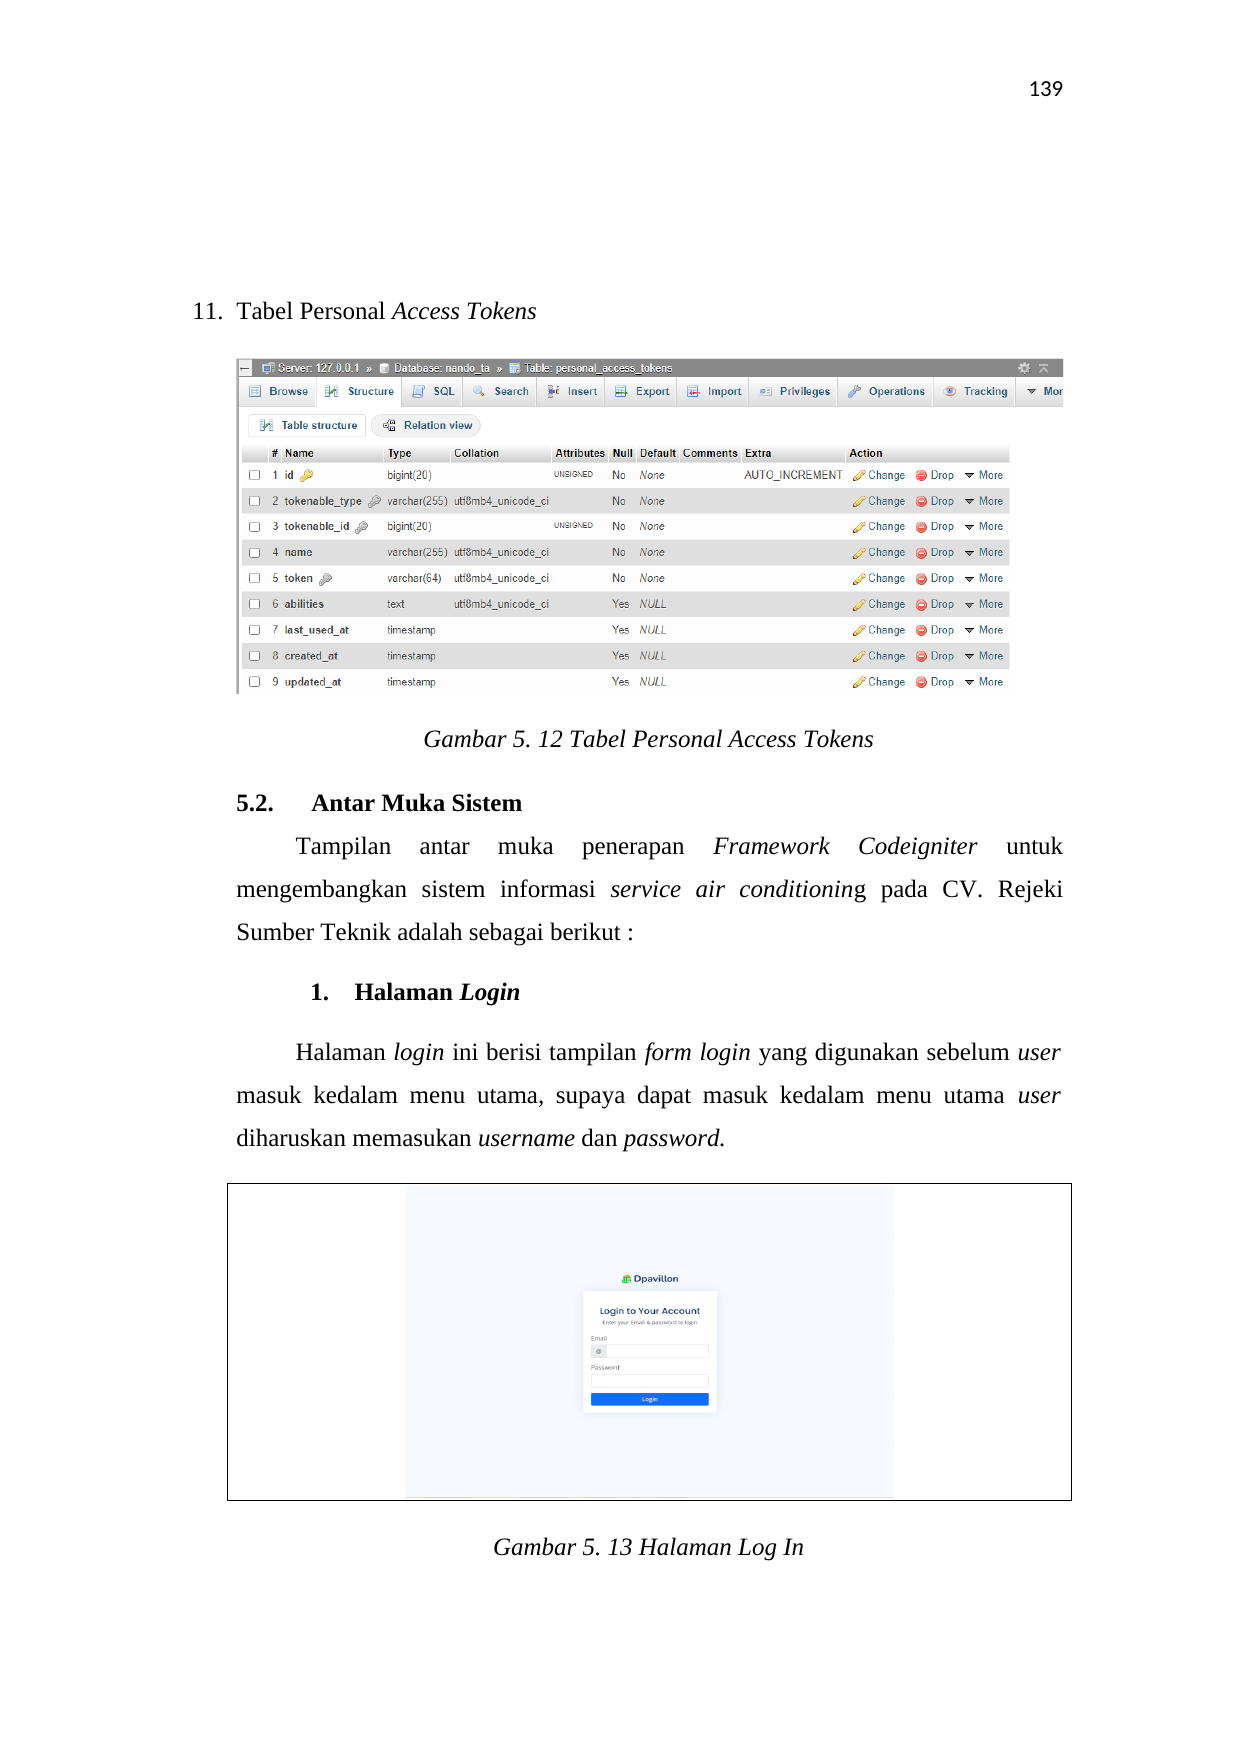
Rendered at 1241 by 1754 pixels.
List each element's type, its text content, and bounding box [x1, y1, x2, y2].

picture [236, 355, 1064, 694]
subtitle Antar Muka Sistem [236, 788, 1063, 817]
text Tampilan antar muka penerapan Framework Codeigniter untuk mengembangkan sistem informasi service air conditioning pada CV. Rejeki Sumber Teknik adalah sebagai berikut : [236, 831, 1063, 946]
text Gambar 5. 12 Tabel Personal Access Tokens [236, 724, 1063, 753]
list Tabel Personal Access Tokens [192, 296, 1063, 325]
picture [405, 1186, 894, 1498]
list Halaman Login [310, 977, 1063, 1006]
text Gambar 5. 13 Halaman Log In [236, 1532, 1063, 1561]
text Halaman login ini berisi tampilan form login yang digunakan sebelum user masuk kedalam menu utama, supaya dapat masuk kedalam menu utama user diharuskan memasukan username dan password. [236, 1037, 1063, 1152]
